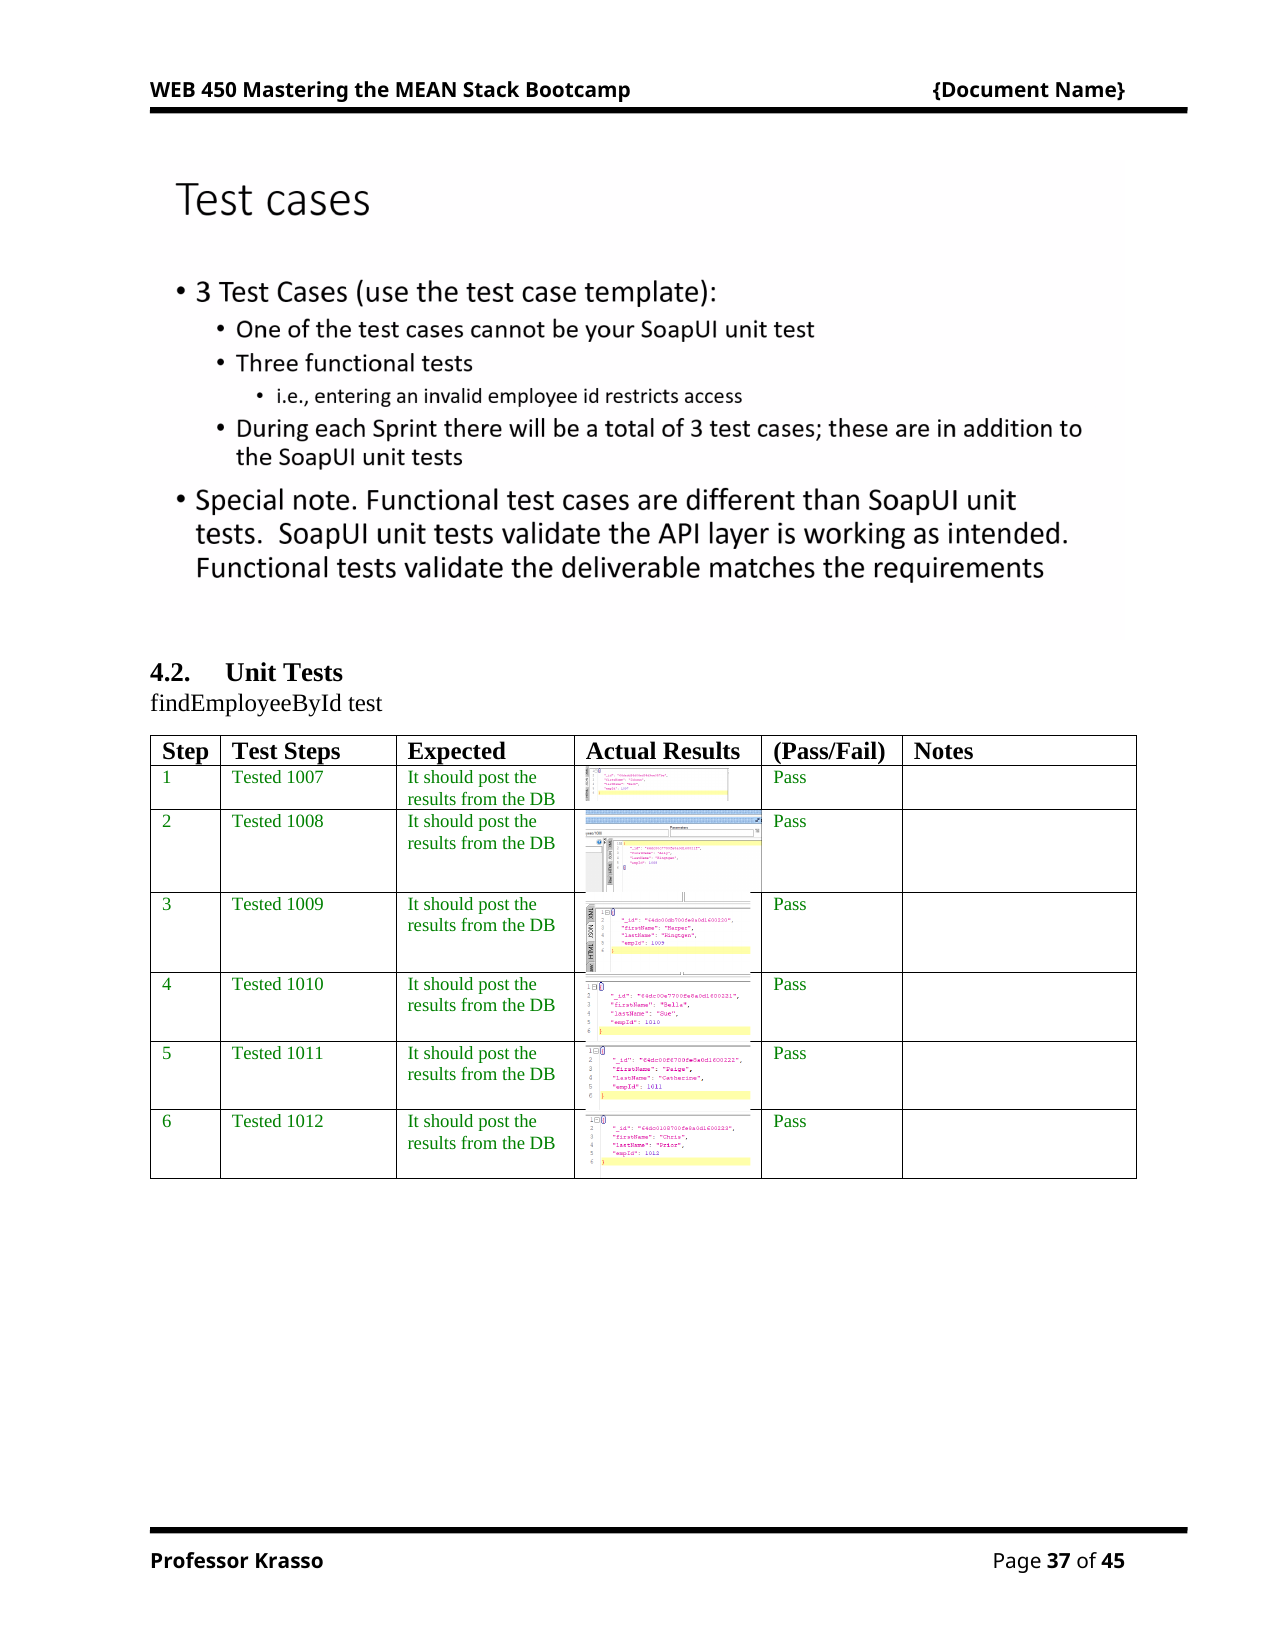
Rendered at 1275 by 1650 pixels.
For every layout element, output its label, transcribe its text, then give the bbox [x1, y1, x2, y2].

table_header (Pass/Fail) [762, 736, 902, 765]
table_cell Tested 1012 [221, 1110, 396, 1177]
table_cell 5 [151, 1042, 220, 1109]
table_cell Tested 1008 [221, 810, 396, 892]
table_cell [751, 1110, 761, 1177]
table_header Actual Results [575, 736, 761, 765]
table_cell [903, 893, 1136, 972]
table_cell It should post the results from the DB [397, 973, 574, 1041]
table_cell [575, 810, 585, 892]
table_cell [575, 766, 761, 809]
subtitle 4.2. Unit Tests [150, 656, 1125, 688]
table_header Step [151, 736, 220, 765]
table_cell [751, 893, 761, 972]
table_cell It should post the results from the DB [397, 810, 574, 892]
table_cell [575, 1042, 585, 1109]
table_cell [751, 1042, 761, 1109]
table_cell It should post the results from the DB [397, 893, 574, 972]
table_cell 6 [151, 1110, 220, 1177]
table_cell 2 [151, 810, 220, 892]
table_cell Tested 1011 [221, 1042, 396, 1109]
table_cell Tested 1010 [221, 973, 396, 1041]
table_cell Pass [762, 893, 902, 972]
table_cell Pass [762, 1042, 902, 1109]
table_cell 1 [151, 766, 220, 809]
picture [585, 810, 762, 1178]
table_cell [575, 1110, 585, 1177]
table_cell Pass [762, 1110, 902, 1177]
table_cell Pass [762, 810, 902, 892]
table_header Test Steps [221, 736, 396, 765]
table_cell Tested 1009 [221, 893, 396, 972]
table_cell Pass [762, 766, 902, 809]
text findEmployeeById test [150, 688, 1125, 716]
table_cell 3 [151, 893, 220, 972]
table_cell [575, 973, 585, 1041]
table_cell 4 [151, 973, 220, 1041]
table_cell [903, 766, 1136, 809]
table_header Notes [903, 736, 1136, 765]
table_cell [903, 810, 1136, 892]
picture [150, 160, 1125, 640]
table_header Expected [397, 736, 574, 765]
table_cell It should post the results from the DB [397, 1110, 574, 1177]
table_cell [903, 1042, 1136, 1109]
table_cell Tested 1007 [221, 766, 396, 809]
table_cell It should post the results from the DB [397, 1042, 574, 1109]
table_cell [903, 973, 1136, 1041]
table_cell It should post the results from the DB [397, 766, 574, 809]
table_cell Pass [762, 973, 902, 1041]
picture [585, 766, 729, 801]
table_cell [751, 973, 761, 1041]
table_cell [903, 1110, 1136, 1177]
table_cell [575, 893, 585, 972]
